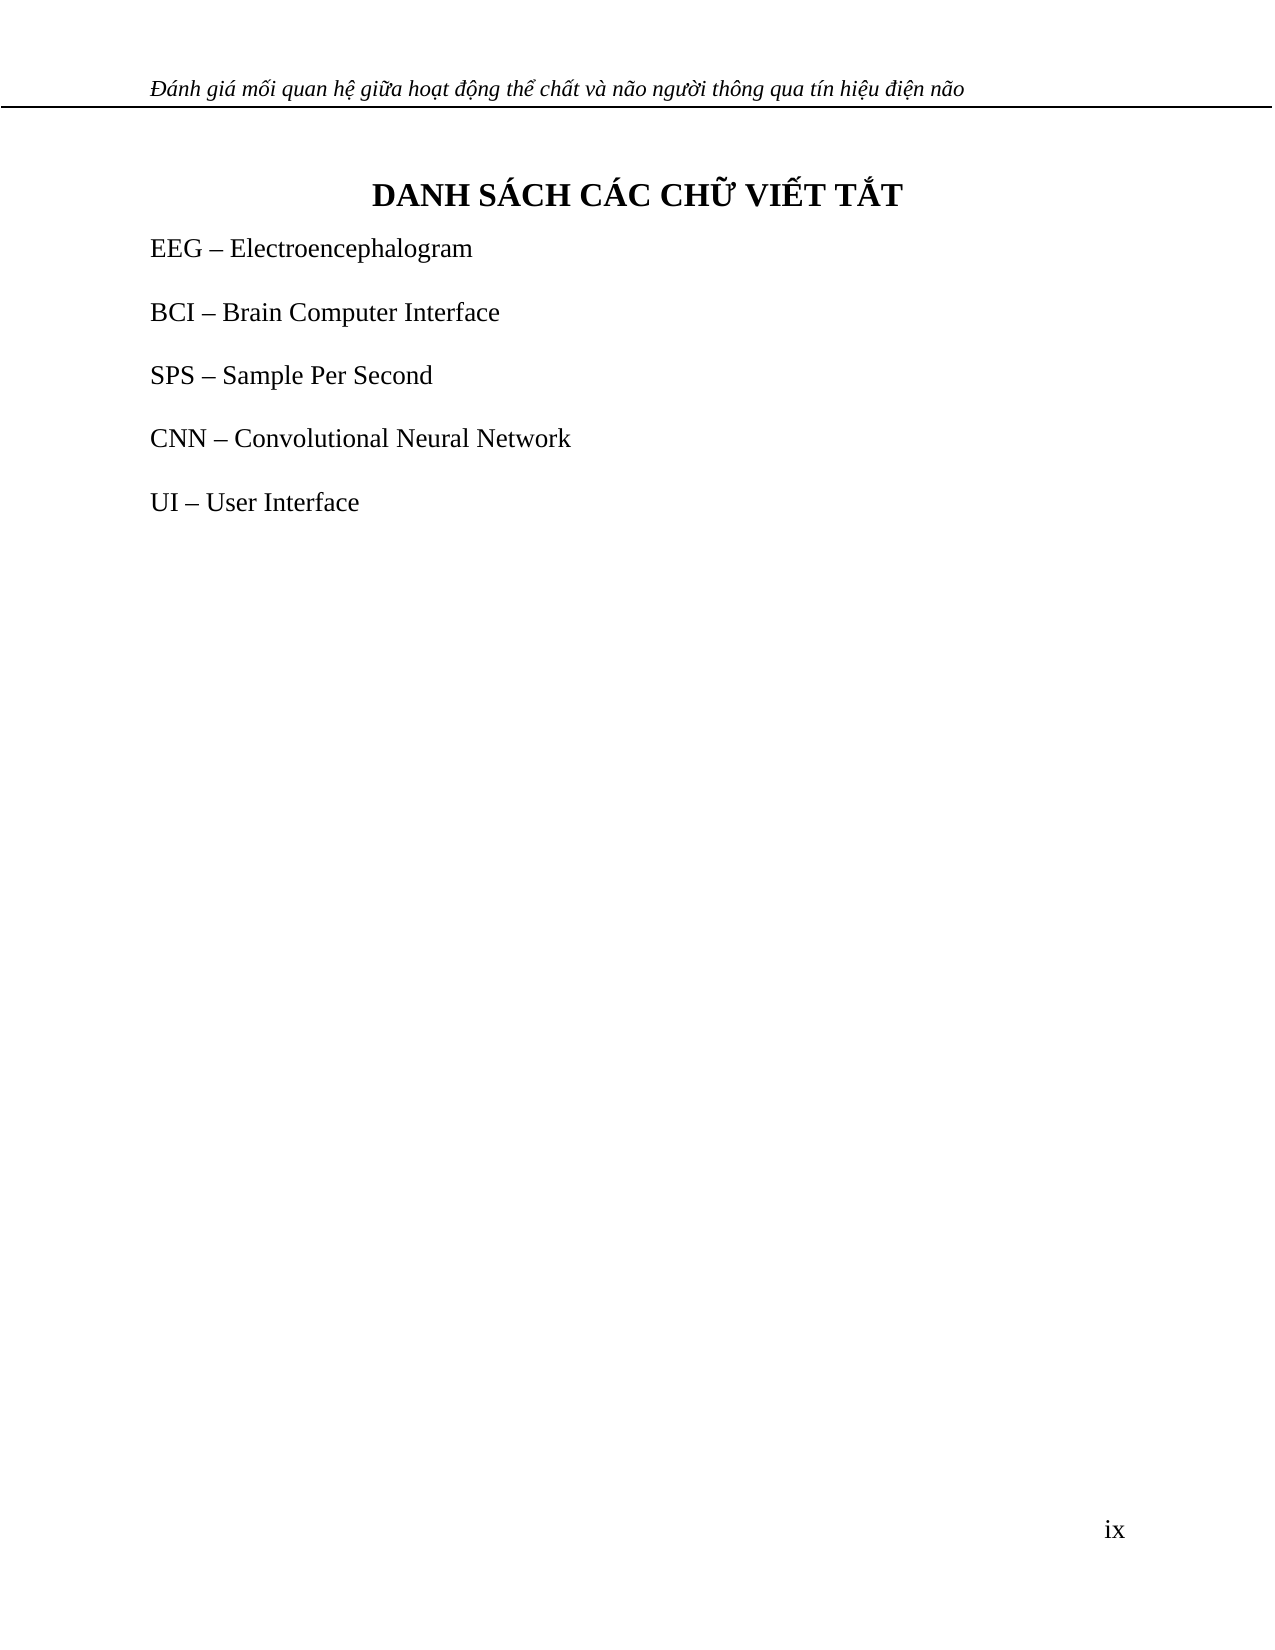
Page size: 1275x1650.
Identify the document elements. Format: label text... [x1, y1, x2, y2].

text CNN – Convolutional Neural Network [150, 422, 1125, 454]
text EEG – Electroencephalogram [150, 232, 1125, 264]
text BCI – Brain Computer Interface [150, 296, 1125, 327]
text UI – User Interface [150, 486, 1125, 517]
text SPS – Sample Per Second [150, 359, 1125, 390]
subtitle DANH SÁCH CÁC CHỮ VIẾT TẮT [150, 175, 1125, 213]
